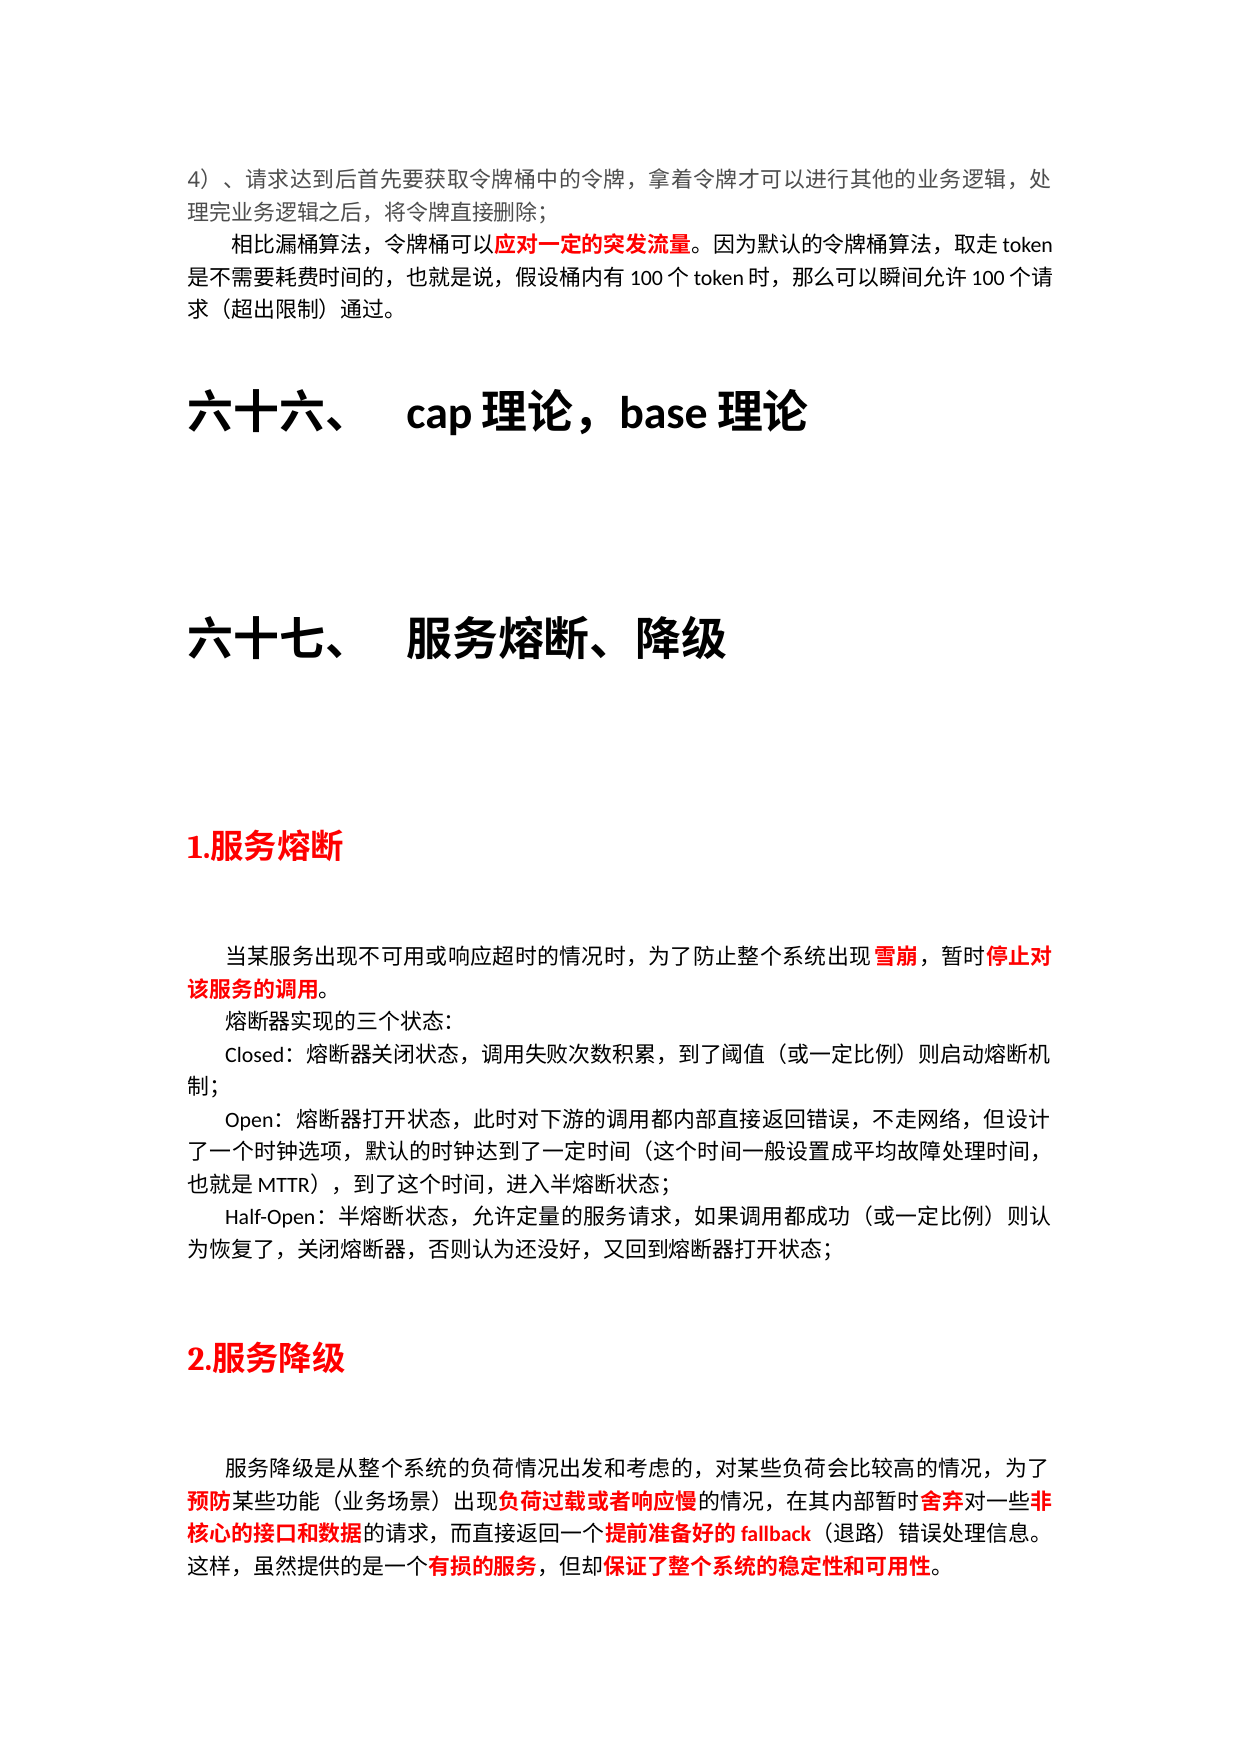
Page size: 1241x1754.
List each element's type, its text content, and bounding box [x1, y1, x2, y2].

subtitle cap理论，base理论 [187, 360, 1053, 457]
text 相比漏桶算法，令牌桶可以应对一定的突发流量。因为默认的令牌桶算法，取走token是不需要耗费时间的，也就是说，假设桶内有100个token时，那么可以瞬间允许100个请求（超出限制）通过。 [187, 227, 1053, 324]
text Open：熔断器打开状态，此时对下游的调用都内部直接返回错误，不走网络，但设计了一个时钟选项，默认的时钟达到了一定时间（这个时间一般设置成平均故障处理时间，也就是MTTR），到了这个时间，进入半熔断状态； [187, 1101, 1053, 1199]
text 熔断器实现的三个状态： [187, 1004, 1053, 1036]
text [187, 183, 1053, 227]
subtitle 2.服务降级 [187, 1323, 1053, 1388]
subtitle 1.服务熔断 [187, 812, 1053, 877]
text Half-Open：半熔断状态，允许定量的服务请求，如果调用都成功（或一定比例）则认为恢复了，关闭熔断器，否则认为还没好，又回到熔断器打开状态； [187, 1199, 1053, 1264]
text 当某服务出现不可用或响应超时的情况时，为了防止整个系统出现雪崩，暂时停止对该服务的调用。 [187, 939, 1053, 1004]
text 服务降级是从整个系统的负荷情况出发和考虑的，对某些负荷会比较高的情况，为了预防某些功能（业务场景）出现负荷过载或者响应慢的情况，在其内部暂时舍弃对一些非核心的接口和数据的请求，而直接返回一个提前准备好的fallback（退路）错误处理信息。这样，虽然提供的是一个有损的服务，但却保证了整个系统的稳定性和可用性。 [187, 1451, 1053, 1581]
text Closed：熔断器关闭状态，调用失败次数积累，到了阈值（或一定比例）则启动熔断机制； [187, 1036, 1053, 1101]
subtitle 服务熔断、降级 [187, 586, 1053, 684]
